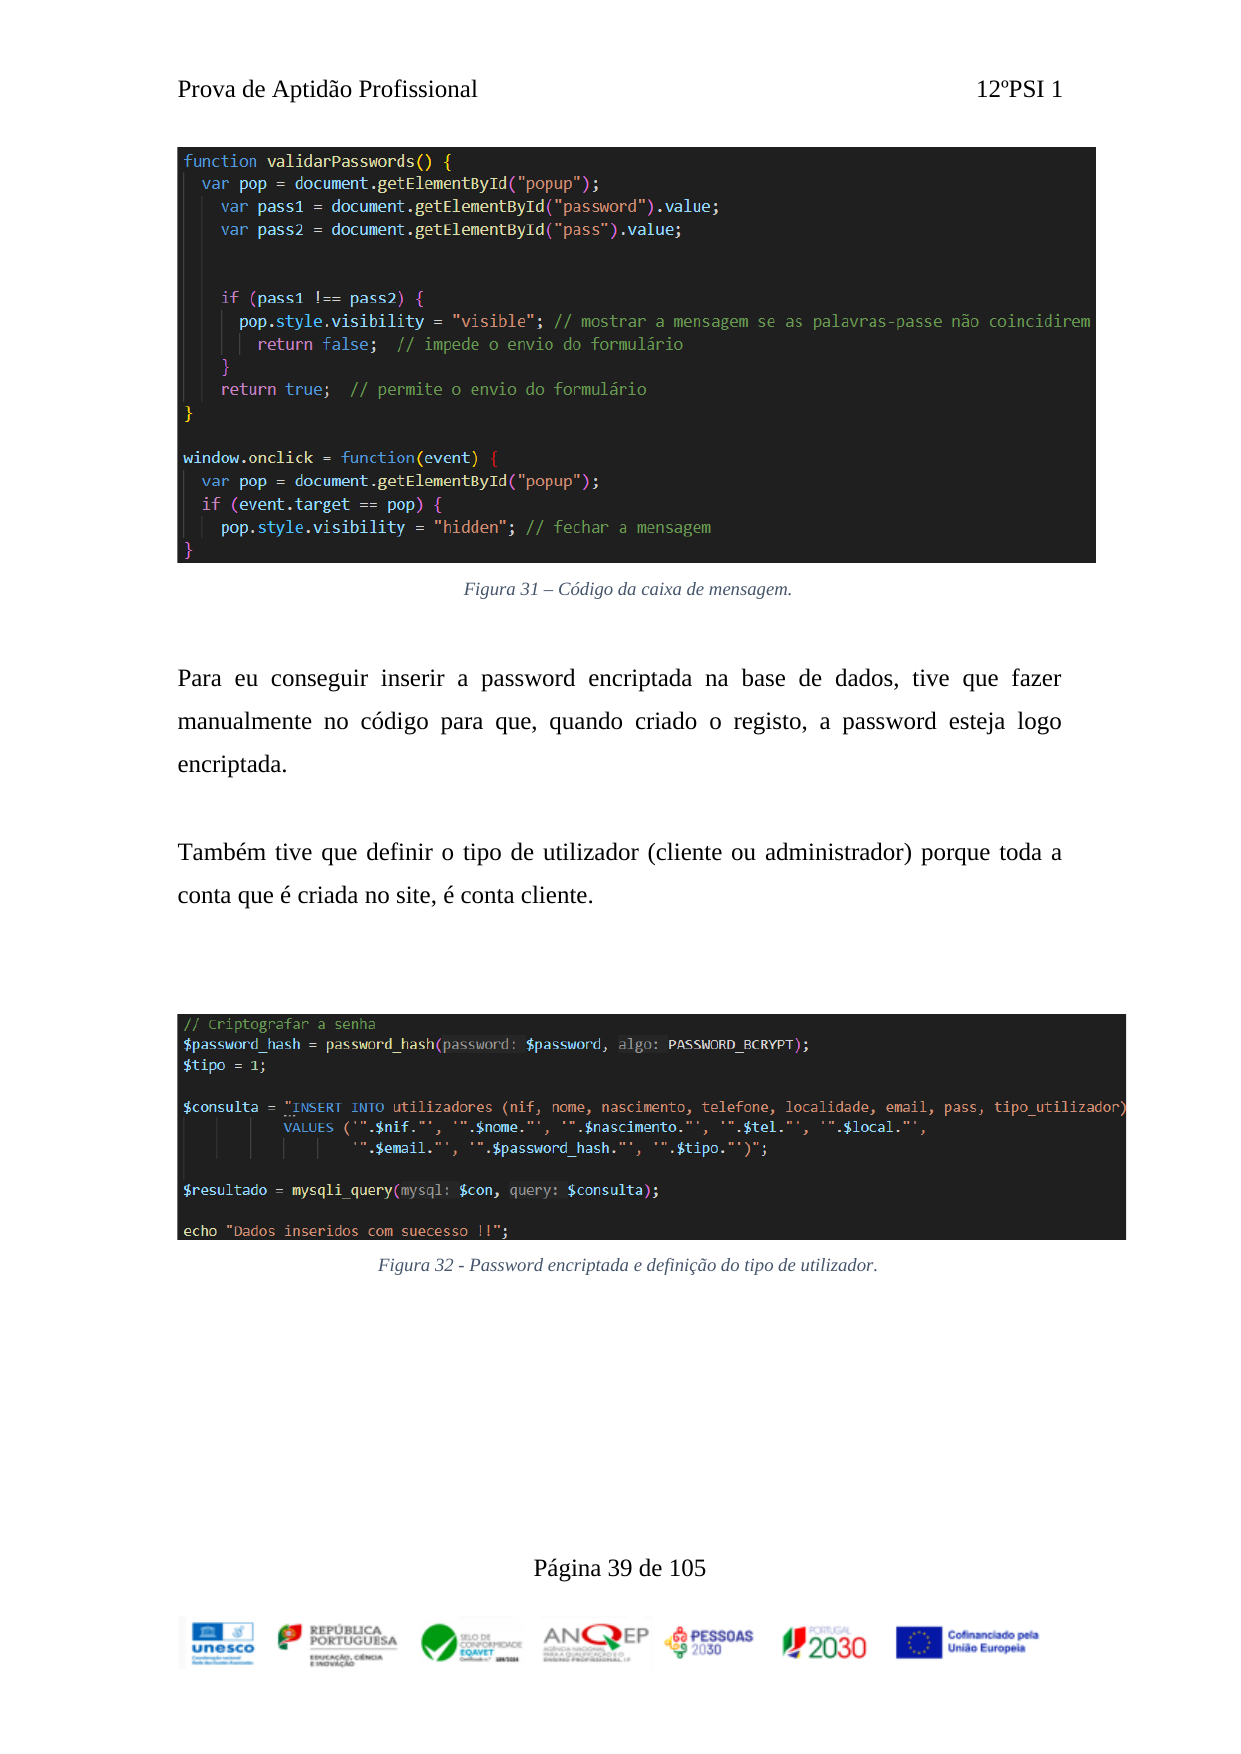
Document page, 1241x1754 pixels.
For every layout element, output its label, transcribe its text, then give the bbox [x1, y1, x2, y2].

text Figura 32 - Password encriptada e definição do tipo de utilizador. [195, 1254, 1063, 1276]
text Figura 31 – Código da caixa de mensagem. [195, 577, 1063, 599]
picture [177, 1615, 1084, 1677]
text Para eu conseguir inserir a password encriptada na base de dados, tive que fazer manualmente no código para que, quando criado o registo, a password esteja logo encriptada. [177, 663, 1063, 778]
text Também tive que definir o tipo de utilizador (cliente ou administrador) porque toda a conta que é criada no site, é conta cliente. [177, 837, 1063, 908]
picture [177, 1014, 1127, 1240]
picture [177, 147, 1096, 563]
